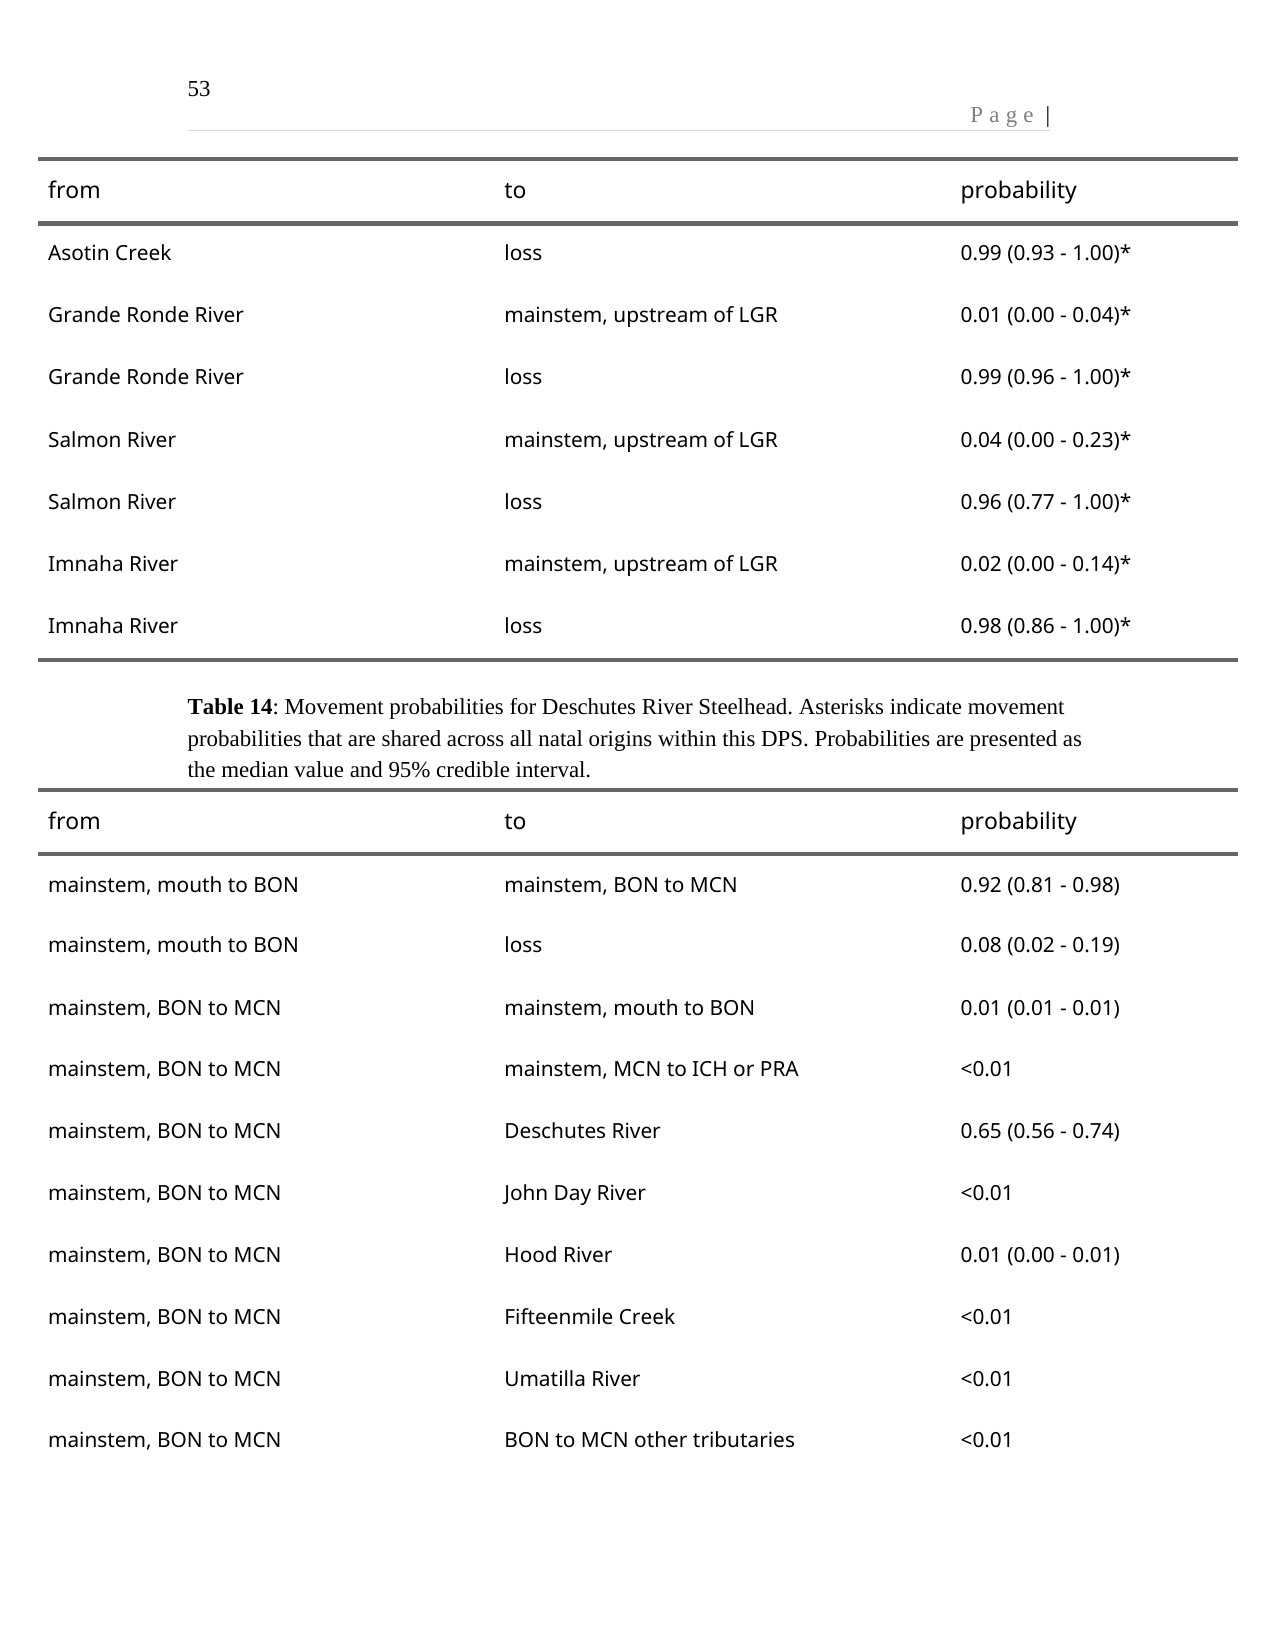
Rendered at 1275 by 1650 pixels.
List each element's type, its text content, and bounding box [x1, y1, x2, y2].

table_cell mainstem, upstream of LGR [494, 408, 950, 471]
table_cell loss [494, 346, 950, 408]
table_cell loss [494, 471, 950, 533]
table_cell mainstem, BON to MCN [494, 856, 950, 914]
table_cell 0.96 (0.77 - 1.00)* [950, 471, 1237, 533]
table_cell <0.01 [950, 1409, 1237, 1470]
table_cell Salmon River [38, 408, 494, 471]
table_cell mainstem, MCN to ICH or PRA [494, 1039, 950, 1100]
table_cell 0.01 (0.00 - 0.01) [950, 1224, 1237, 1287]
table_cell Imnaha River [38, 595, 494, 658]
table_cell <0.01 [950, 1287, 1237, 1348]
table_cell mainstem, upstream of LGR [494, 284, 950, 346]
table_cell 0.92 (0.81 - 0.98) [950, 856, 1237, 914]
table_cell 0.04 (0.00 - 0.23)* [950, 408, 1237, 471]
table_header probability [950, 792, 1237, 852]
table_cell loss [494, 595, 950, 658]
table_cell Hood River [494, 1224, 950, 1287]
table_cell mainstem, mouth to BON [38, 914, 494, 977]
table_cell mainstem, BON to MCN [38, 1348, 494, 1409]
table_cell Deschutes River [494, 1100, 950, 1162]
table_cell BON to MCN other tributaries [494, 1409, 950, 1470]
table_cell <0.01 [950, 1039, 1237, 1100]
table_cell 0.98 (0.86 - 1.00)* [950, 595, 1237, 658]
table_cell <0.01 [950, 1348, 1237, 1409]
table_cell Grande Ronde River [38, 346, 494, 408]
table_cell 0.08 (0.02 - 0.19) [950, 914, 1237, 977]
table_header from [38, 792, 494, 852]
table_header to [494, 161, 950, 221]
table_cell mainstem, mouth to BON [38, 856, 494, 914]
table_cell mainstem, mouth to BON [494, 977, 950, 1039]
table_cell mainstem, BON to MCN [38, 977, 494, 1039]
table_cell 0.01 (0.01 - 0.01) [950, 977, 1237, 1039]
table_cell mainstem, BON to MCN [38, 1409, 494, 1470]
table_cell Fifteenmile Creek [494, 1287, 950, 1348]
table_cell 0.99 (0.96 - 1.00)* [950, 346, 1237, 408]
table_cell Imnaha River [38, 533, 494, 595]
table_cell Umatilla River [494, 1348, 950, 1409]
table_cell John Day River [494, 1162, 950, 1224]
table_cell Asotin Creek [38, 226, 494, 283]
table_cell mainstem, upstream of LGR [494, 533, 950, 595]
table_cell loss [494, 914, 950, 977]
table_cell mainstem, BON to MCN [38, 1039, 494, 1100]
table_header to [494, 792, 950, 852]
table_cell 0.01 (0.00 - 0.04)* [950, 284, 1237, 346]
table_cell 0.65 (0.56 - 0.74) [950, 1100, 1237, 1162]
text Table : Movement probabilities for Deschutes River Steelhead. Asterisks indicate movement probabilities that are shared across all natal origins within this DPS. Probabilities are presented as the median value and 95% credible interval. [187, 693, 1087, 783]
table_cell 0.02 (0.00 - 0.14)* [950, 533, 1237, 595]
table_cell mainstem, BON to MCN [38, 1162, 494, 1224]
table_header probability [950, 161, 1237, 221]
table_cell mainstem, BON to MCN [38, 1287, 494, 1348]
table_cell <0.01 [950, 1162, 1237, 1224]
table_cell mainstem, BON to MCN [38, 1224, 494, 1287]
table_cell 0.99 (0.93 - 1.00)* [950, 226, 1237, 283]
table_cell loss [494, 226, 950, 283]
table_cell Salmon River [38, 471, 494, 533]
table_cell mainstem, BON to MCN [38, 1100, 494, 1162]
table_header from [38, 161, 494, 221]
table_cell Grande Ronde River [38, 284, 494, 346]
